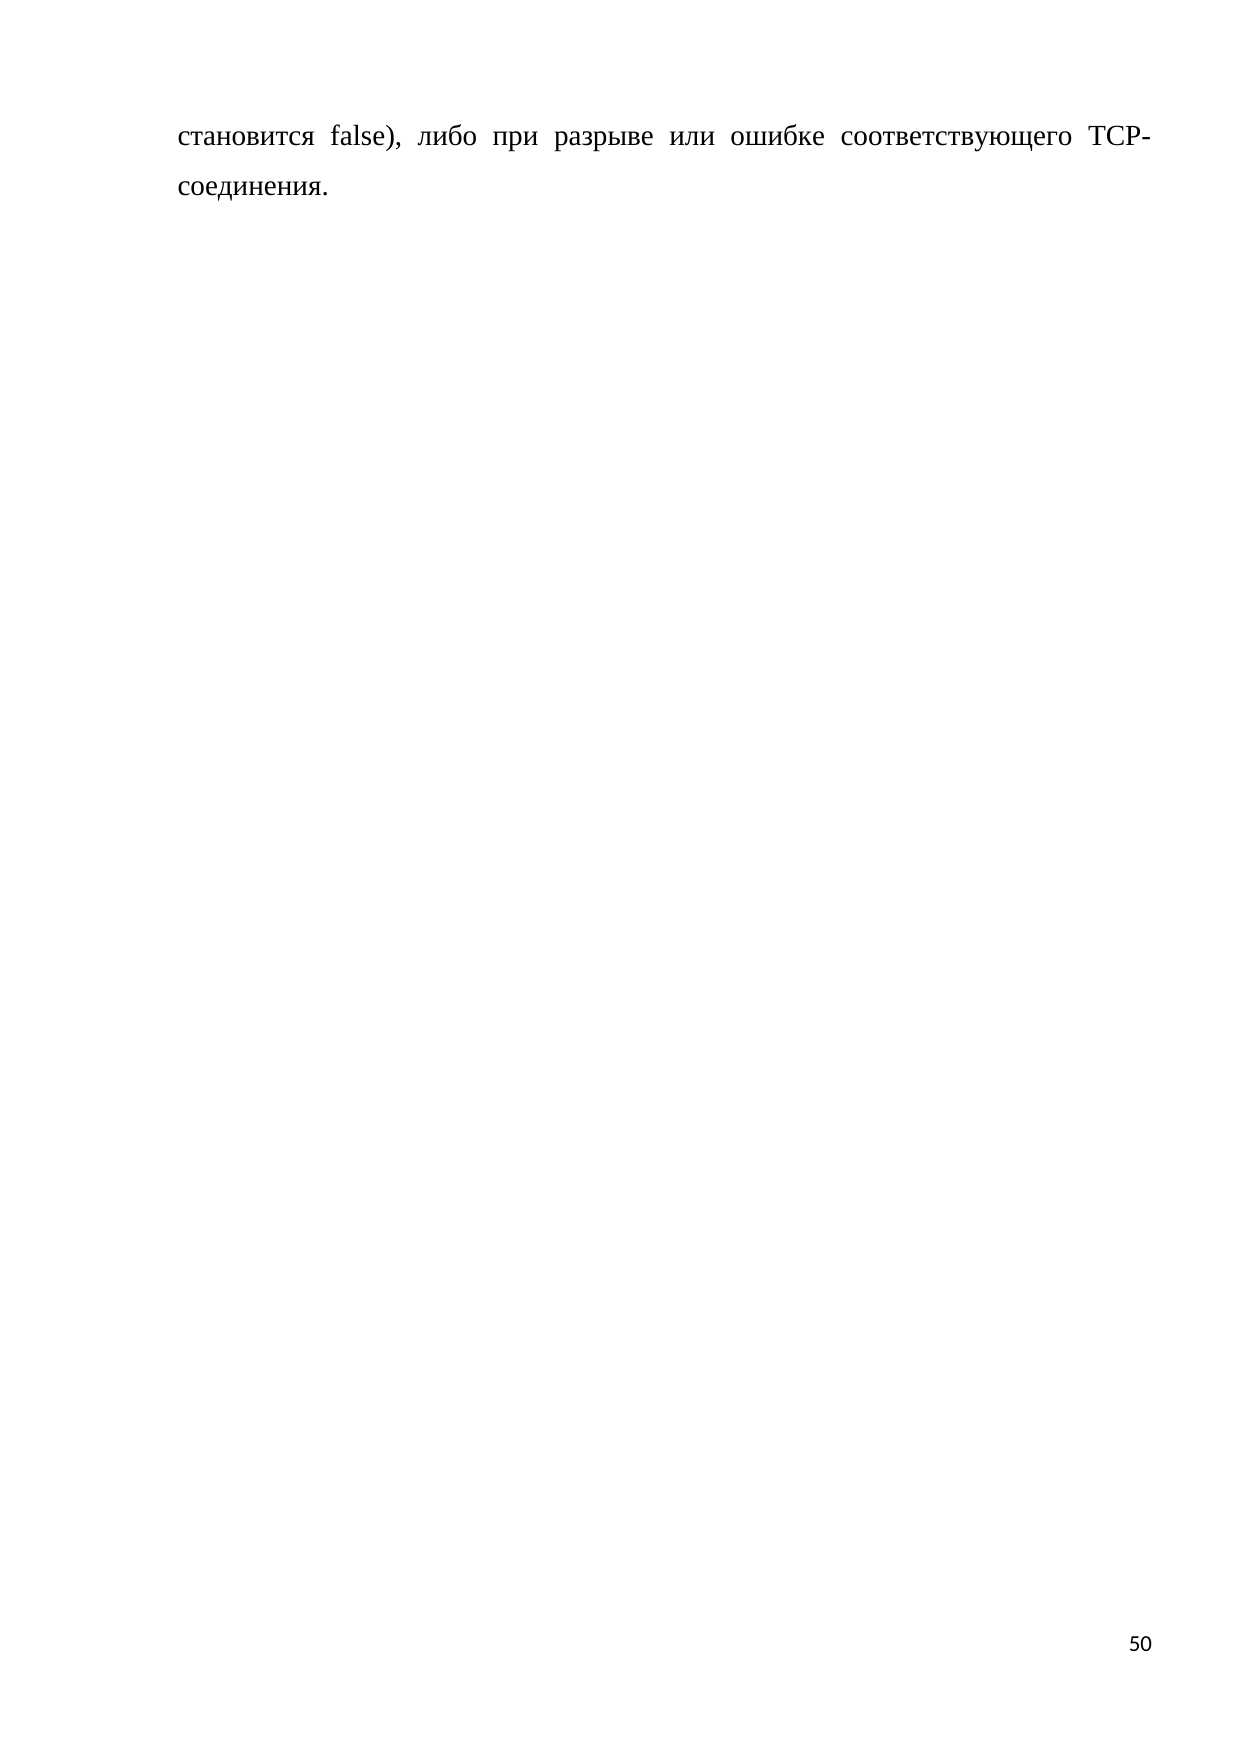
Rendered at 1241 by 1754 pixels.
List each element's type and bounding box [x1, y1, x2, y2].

text [177, 118, 1152, 202]
